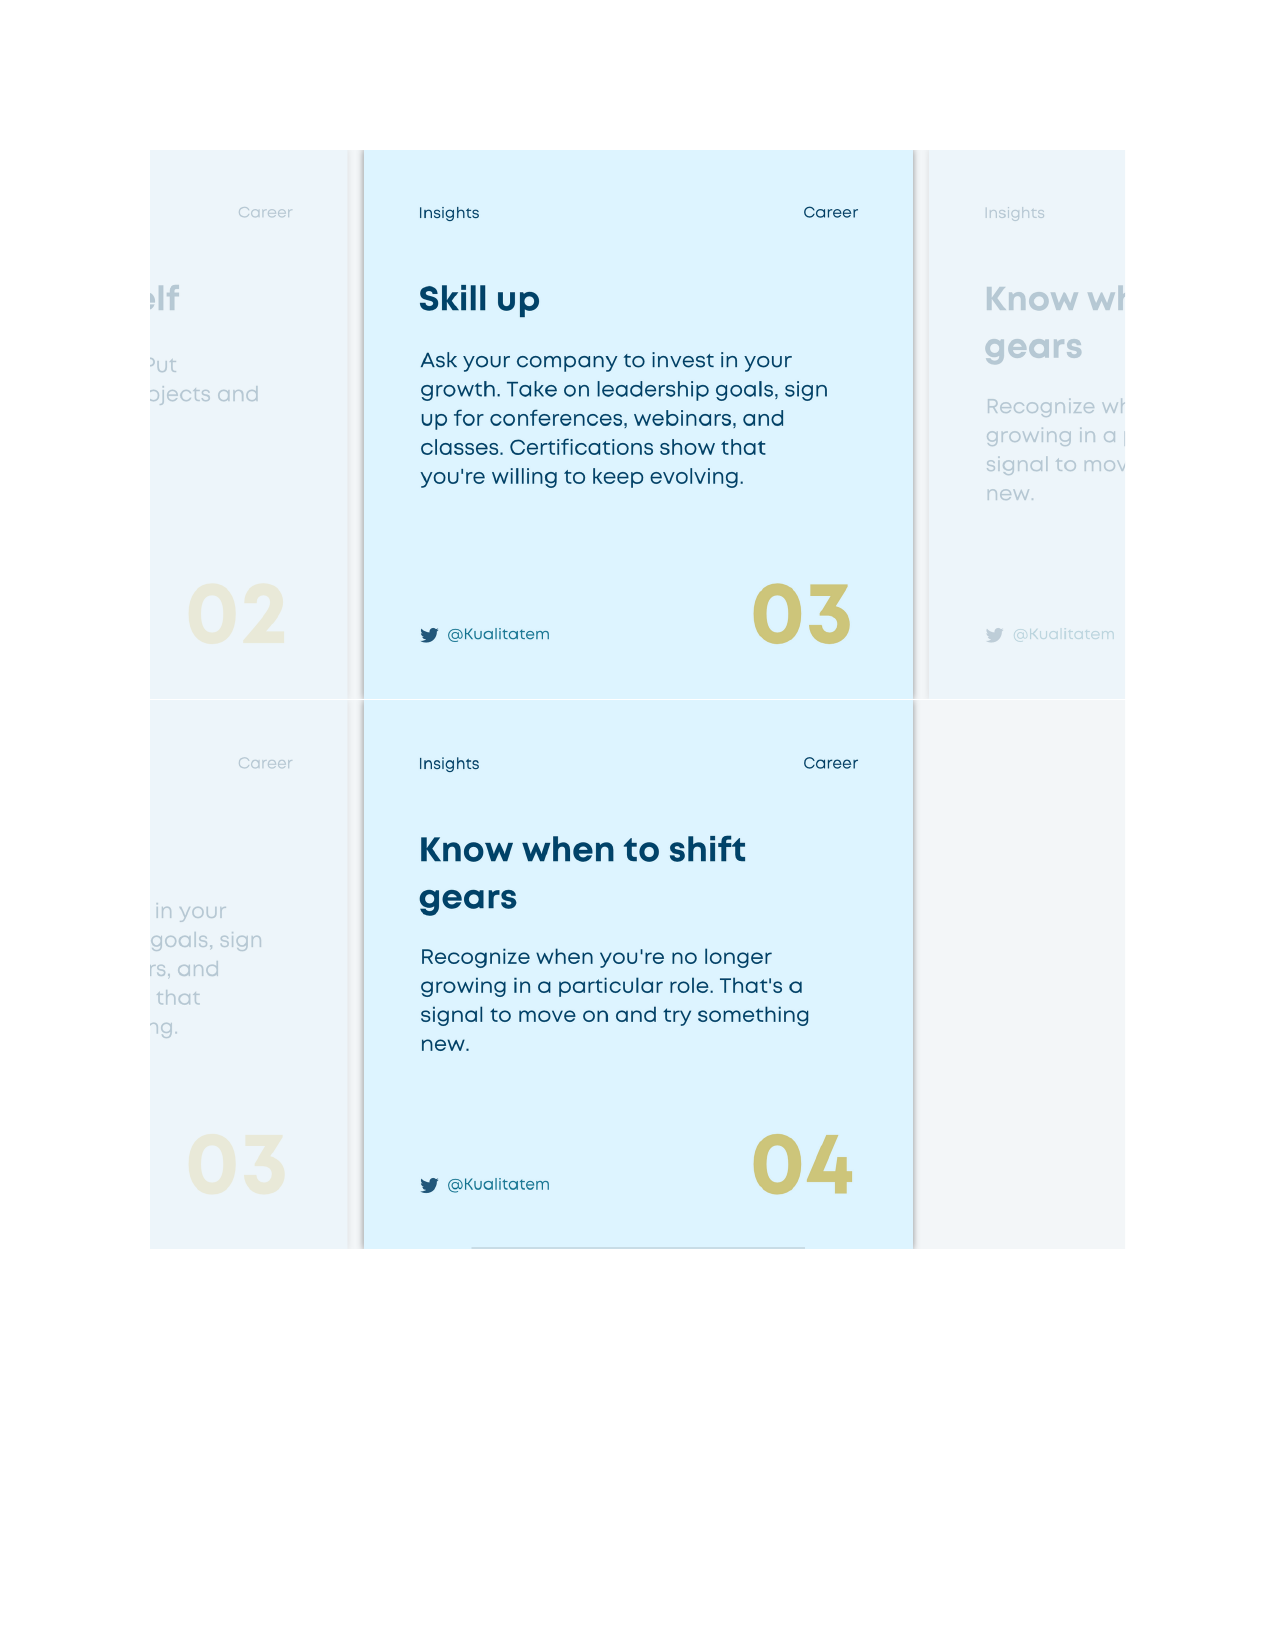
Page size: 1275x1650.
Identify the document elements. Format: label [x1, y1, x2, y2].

picture [150, 700, 1125, 1249]
picture [150, 150, 1125, 699]
